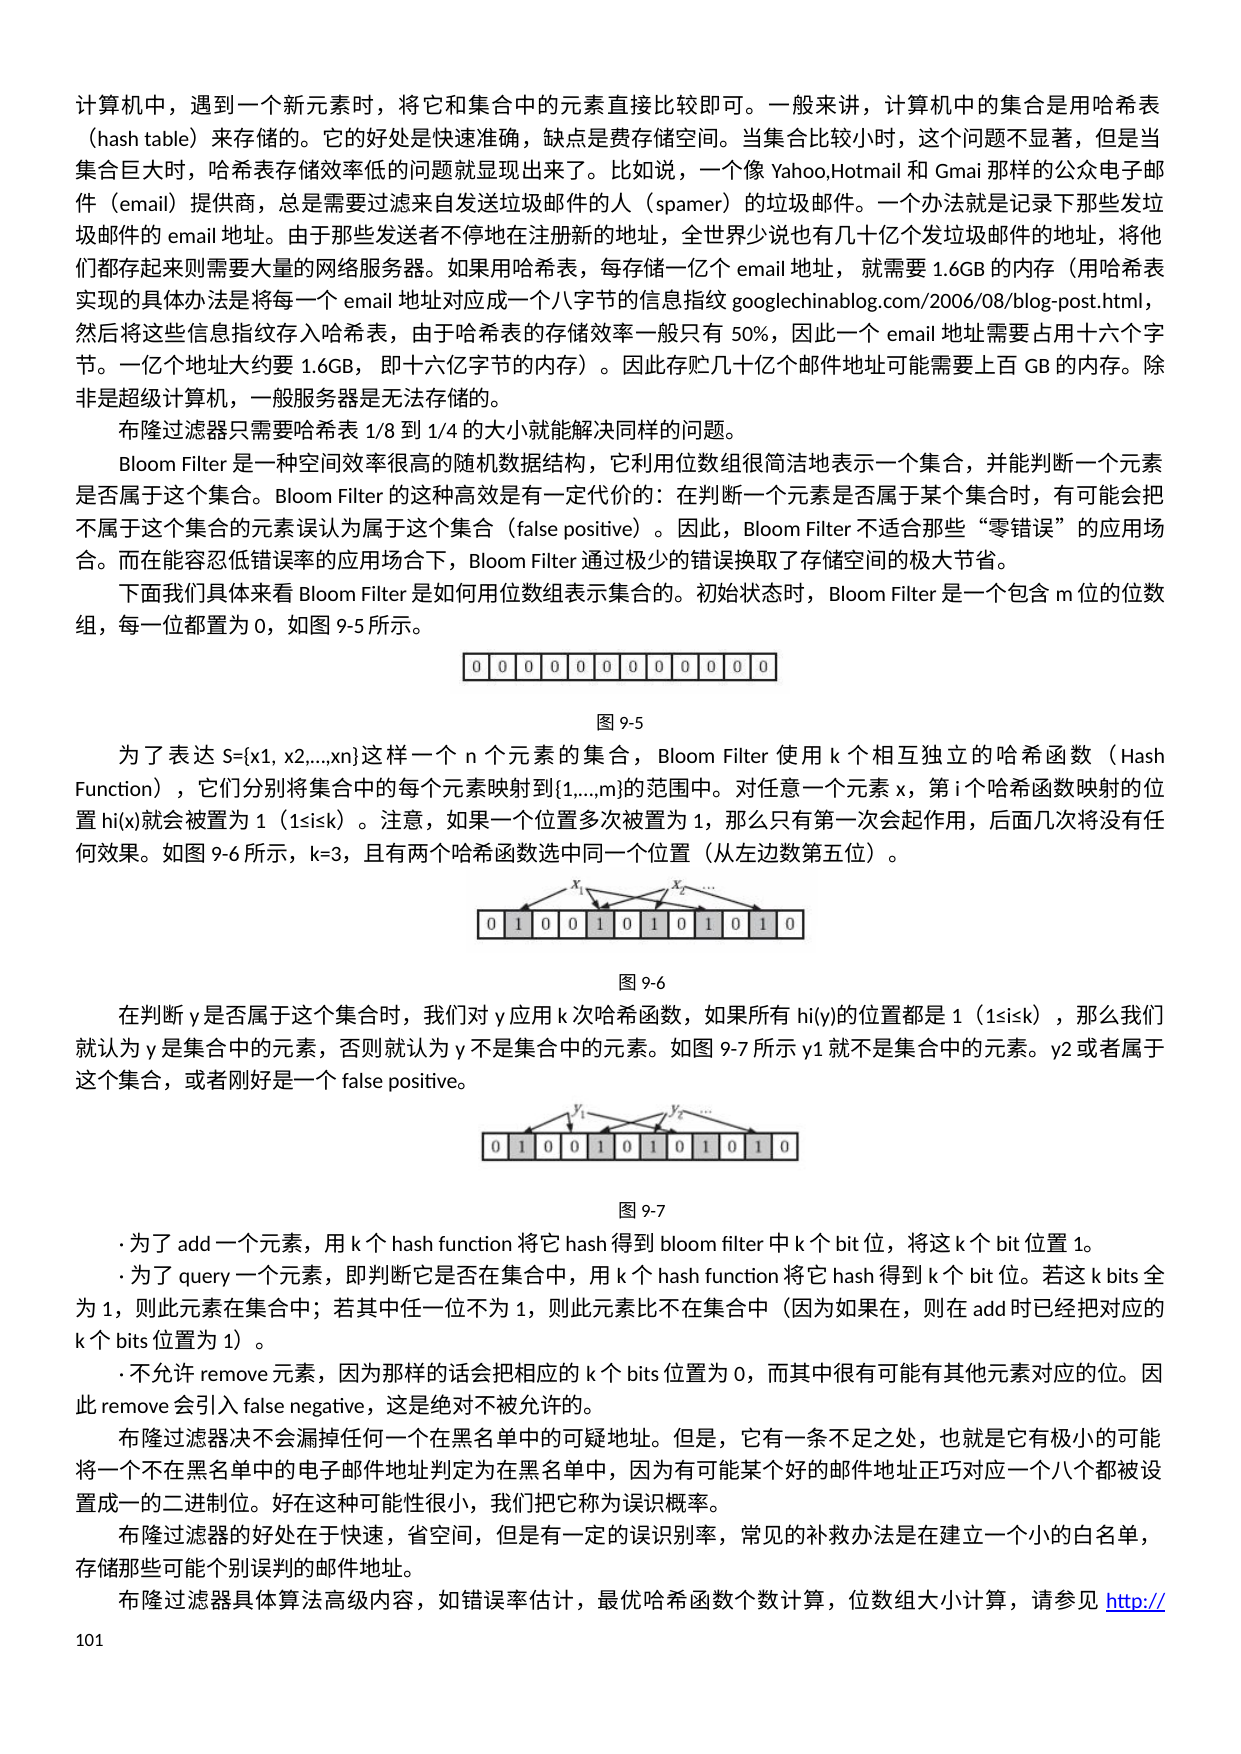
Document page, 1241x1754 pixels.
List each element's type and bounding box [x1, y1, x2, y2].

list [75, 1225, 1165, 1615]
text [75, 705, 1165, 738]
picture [465, 867, 819, 953]
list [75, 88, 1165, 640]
picture [450, 640, 790, 694]
picture [469, 1095, 815, 1174]
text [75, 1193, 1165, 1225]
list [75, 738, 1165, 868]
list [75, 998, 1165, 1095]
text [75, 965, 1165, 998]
